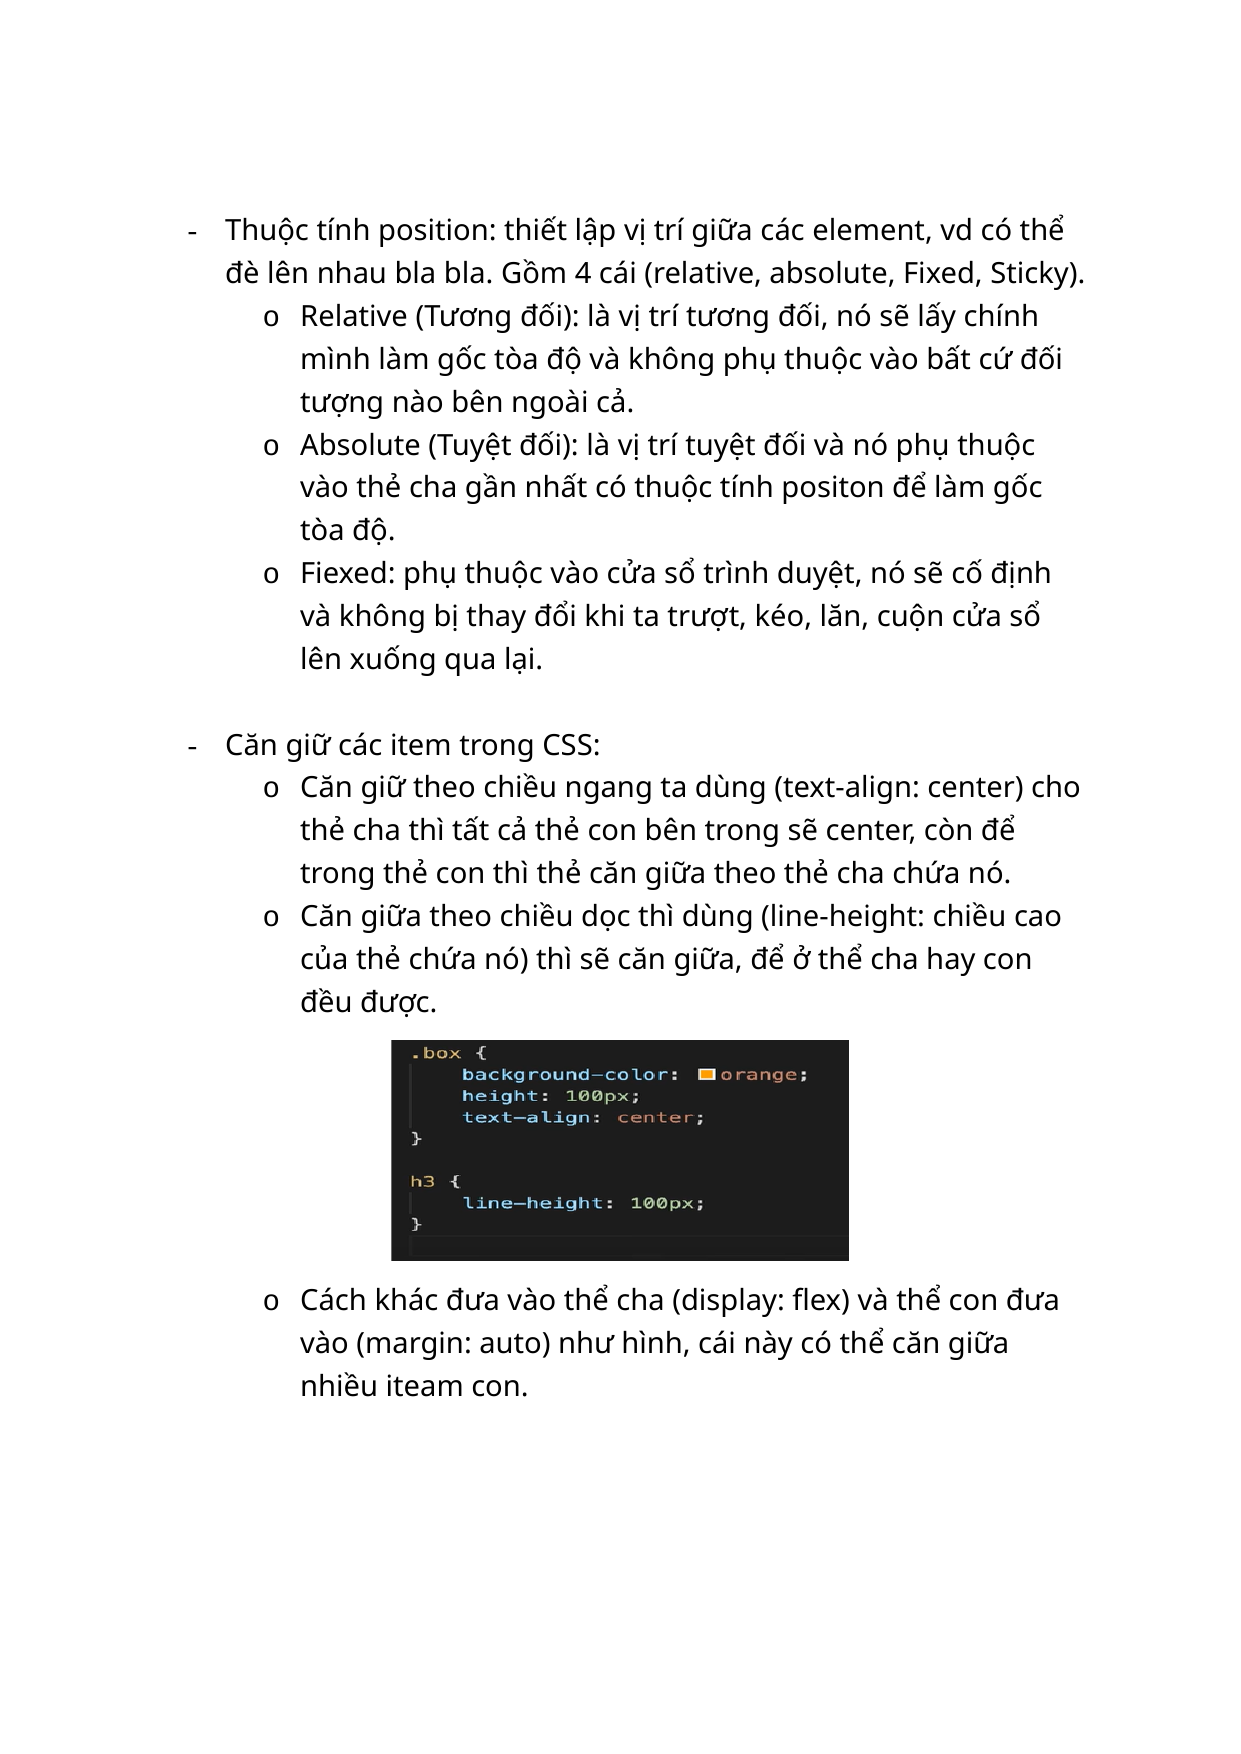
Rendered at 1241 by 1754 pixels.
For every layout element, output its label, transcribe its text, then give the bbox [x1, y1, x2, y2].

list Căn giữa theo chiều dọc thì dùng (line-height: chiều cao của thẻ chứa nó) thì sẽ căn giữa, để ở thể cha hay con đều được. [262, 895, 1090, 1021]
picture [391, 1040, 849, 1261]
list Absolute (Tuyệt đối): là vị trí tuyệt đối và nó phụ thuộc vào thẻ cha gần nhất có thuộc tính positon để làm gốc tòa độ. [262, 424, 1090, 549]
list Fiexed: phụ thuộc vào cửa sổ trình duyệt, nó sẽ cố định và không bị thay đổi khi ta trượt, kéo, lăn, cuộn cửa sổ lên xuống qua lại. [262, 552, 1090, 678]
list Cách khác đưa vào thể cha (display: flex) và thể con đưa vào (margin: auto) như hình, cái này có thể căn giữa nhiều iteam con. [262, 1279, 1090, 1405]
list Căn giữ theo chiều ngang ta dùng (text-align: center) cho thẻ cha thì tất cả thẻ con bên trong sẽ center, còn để trong thẻ con thì thẻ căn giữa theo thẻ cha chứa nó. [262, 767, 1090, 892]
list Thuộc tính position: thiết lập vị trí giữa các element, vd có thể đè lên nhau bla bla. Gồm 4 cái (relative, absolute, Fixed, Sticky). [187, 209, 1090, 292]
list Relative (Tương đối): là vị trí tương đối, nó sẽ lấy chính mình làm gốc tòa độ và không phụ thuộc vào bất cứ đối tượng nào bên ngoài cả. [262, 295, 1090, 421]
list Căn giữ các item trong CSS: [187, 724, 1090, 763]
